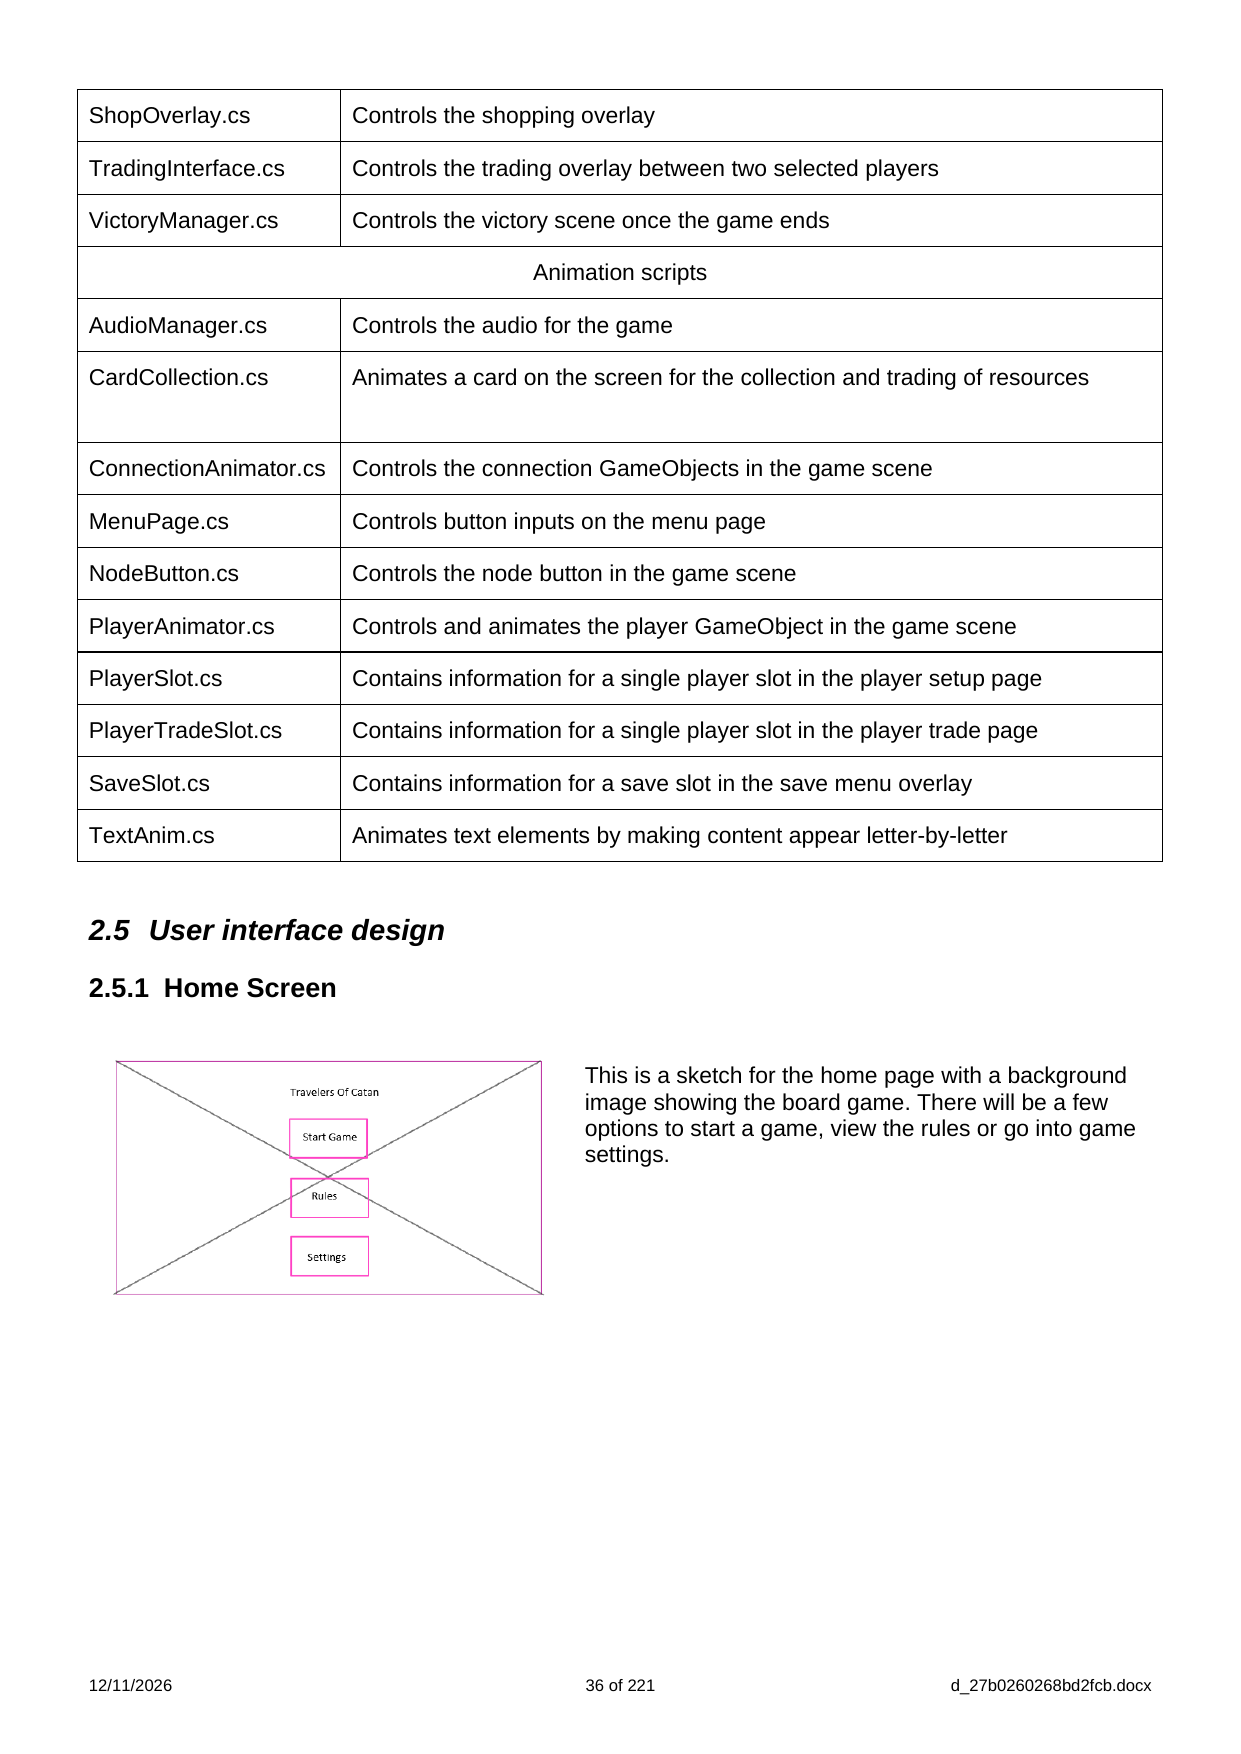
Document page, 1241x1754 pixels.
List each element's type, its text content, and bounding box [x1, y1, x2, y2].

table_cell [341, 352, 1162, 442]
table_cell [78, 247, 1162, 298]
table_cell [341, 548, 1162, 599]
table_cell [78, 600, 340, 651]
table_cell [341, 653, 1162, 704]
picture [88, 1036, 566, 1320]
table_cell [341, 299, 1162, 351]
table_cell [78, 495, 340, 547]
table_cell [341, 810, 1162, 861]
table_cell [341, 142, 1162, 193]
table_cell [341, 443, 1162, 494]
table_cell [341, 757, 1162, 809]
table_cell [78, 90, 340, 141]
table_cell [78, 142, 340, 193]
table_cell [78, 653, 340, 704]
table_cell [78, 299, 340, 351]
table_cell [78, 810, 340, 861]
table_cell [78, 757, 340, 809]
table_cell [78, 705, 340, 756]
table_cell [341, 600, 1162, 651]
subtitle Home Screen [89, 972, 1152, 1003]
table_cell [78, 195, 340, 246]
text This is a sketch for the home page with a background image showing the board game. There will be a few options to start a game, view the rules or go into game settings. [566, 1062, 1152, 1168]
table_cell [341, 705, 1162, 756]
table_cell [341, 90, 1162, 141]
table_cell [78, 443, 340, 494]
subtitle User interface design [89, 913, 1152, 947]
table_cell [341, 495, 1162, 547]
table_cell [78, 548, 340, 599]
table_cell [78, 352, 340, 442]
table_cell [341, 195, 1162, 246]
